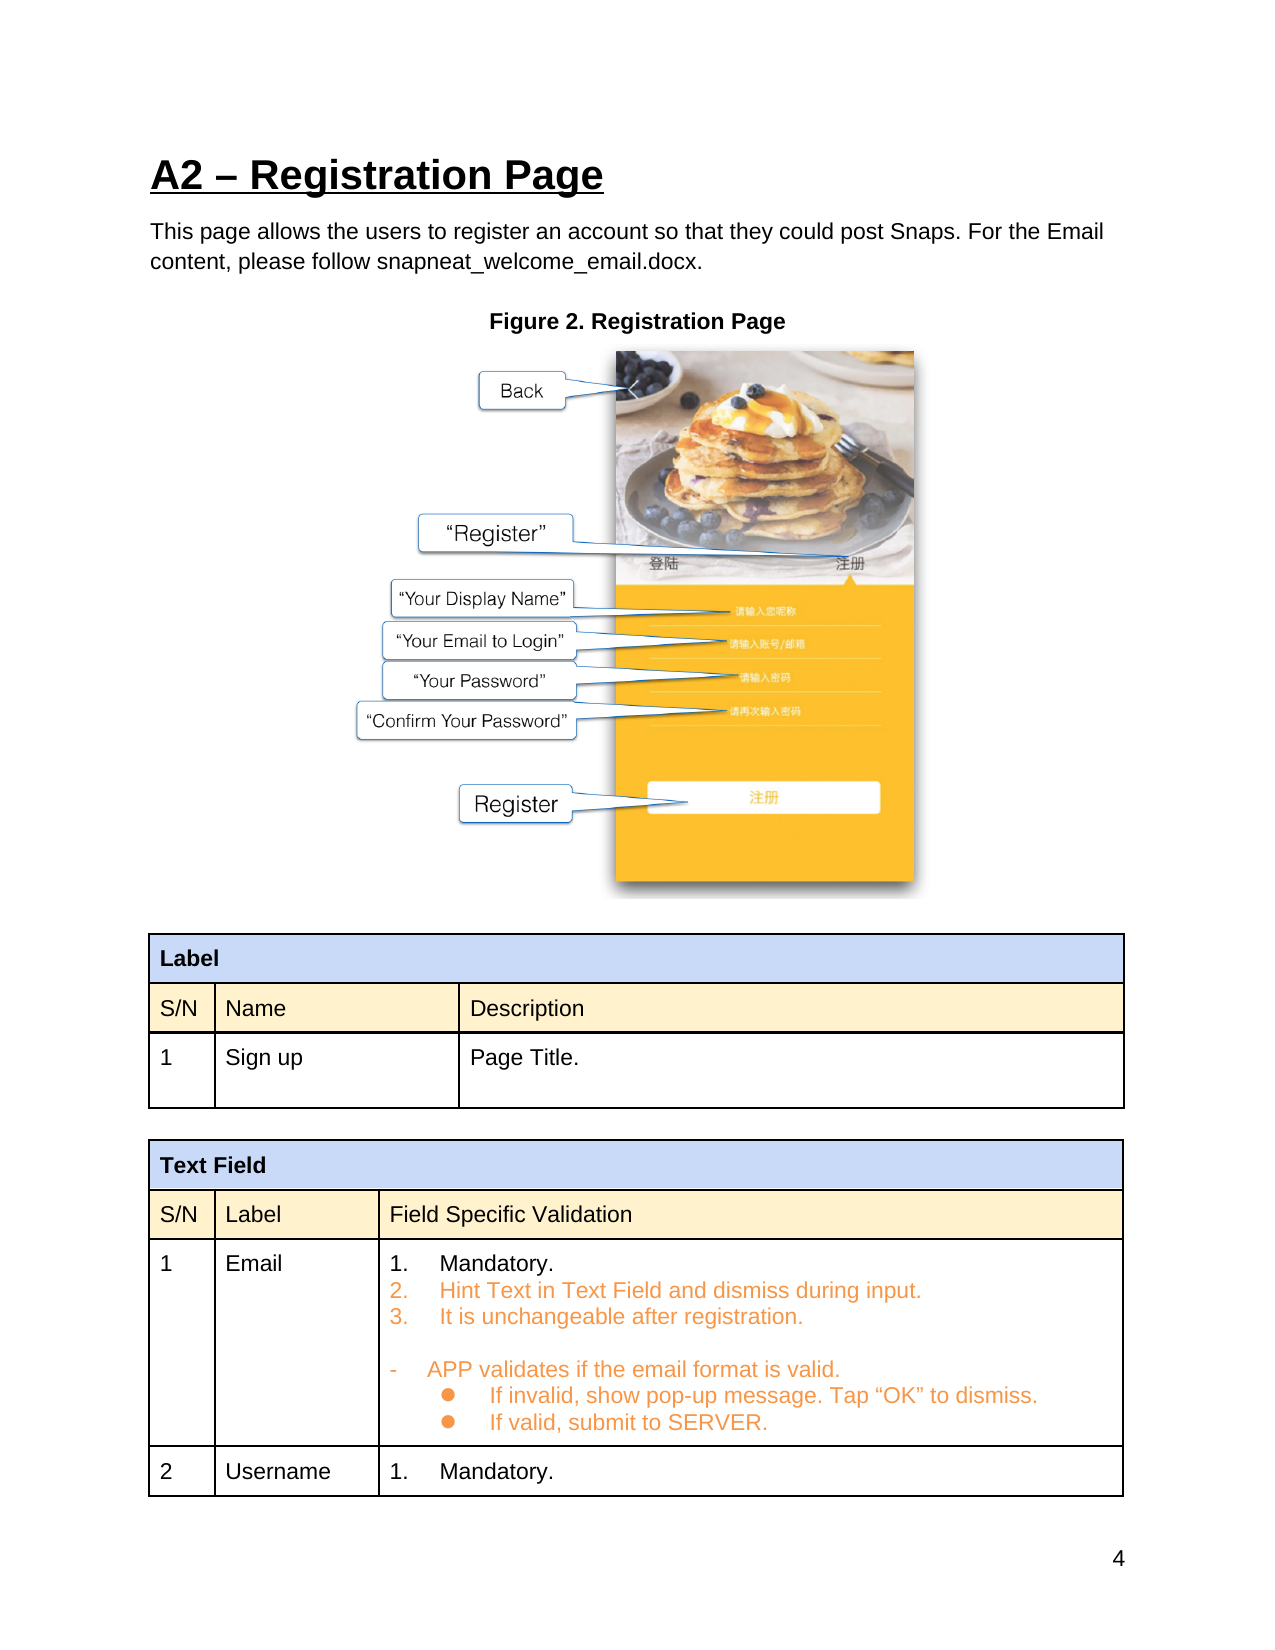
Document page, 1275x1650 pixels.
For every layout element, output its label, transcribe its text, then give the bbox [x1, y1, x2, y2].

table_cell Field Specific Validation [380, 1191, 1122, 1238]
table_cell 1 [150, 1240, 214, 1445]
table_cell Description [460, 984, 1123, 1031]
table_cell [380, 1447, 1122, 1494]
table_cell Username [216, 1447, 378, 1494]
table_cell Sign up [216, 1034, 458, 1107]
table_cell Email [216, 1240, 378, 1445]
text This page allows the users to register an account so that they could post Snaps. For the Email content, please follow snapneat_welcome_email.docx. [150, 218, 1125, 274]
table_header Label [150, 935, 1123, 982]
table_cell Label [216, 1191, 378, 1238]
table_cell Name [216, 984, 458, 1031]
table_cell Mandatory. Hint Text in Text Field and dismiss during input. It is unchangeable after registration. APP validates if the email format is valid. If invalid, show pop-up message. Tap “OK” to dismiss. If valid, submit to SERVER. [380, 1240, 1122, 1445]
table_cell S/N [150, 1191, 214, 1238]
table_cell 2 [150, 1447, 214, 1494]
table_header Text Field [150, 1141, 1122, 1188]
picture [340, 338, 935, 899]
table_cell Page Title. [460, 1034, 1123, 1107]
text Figure 2. Registration Page [150, 308, 1125, 334]
subtitle A2 – Registration Page [150, 150, 1125, 198]
table_cell 1 [150, 1034, 214, 1107]
table_cell S/N [150, 984, 214, 1031]
